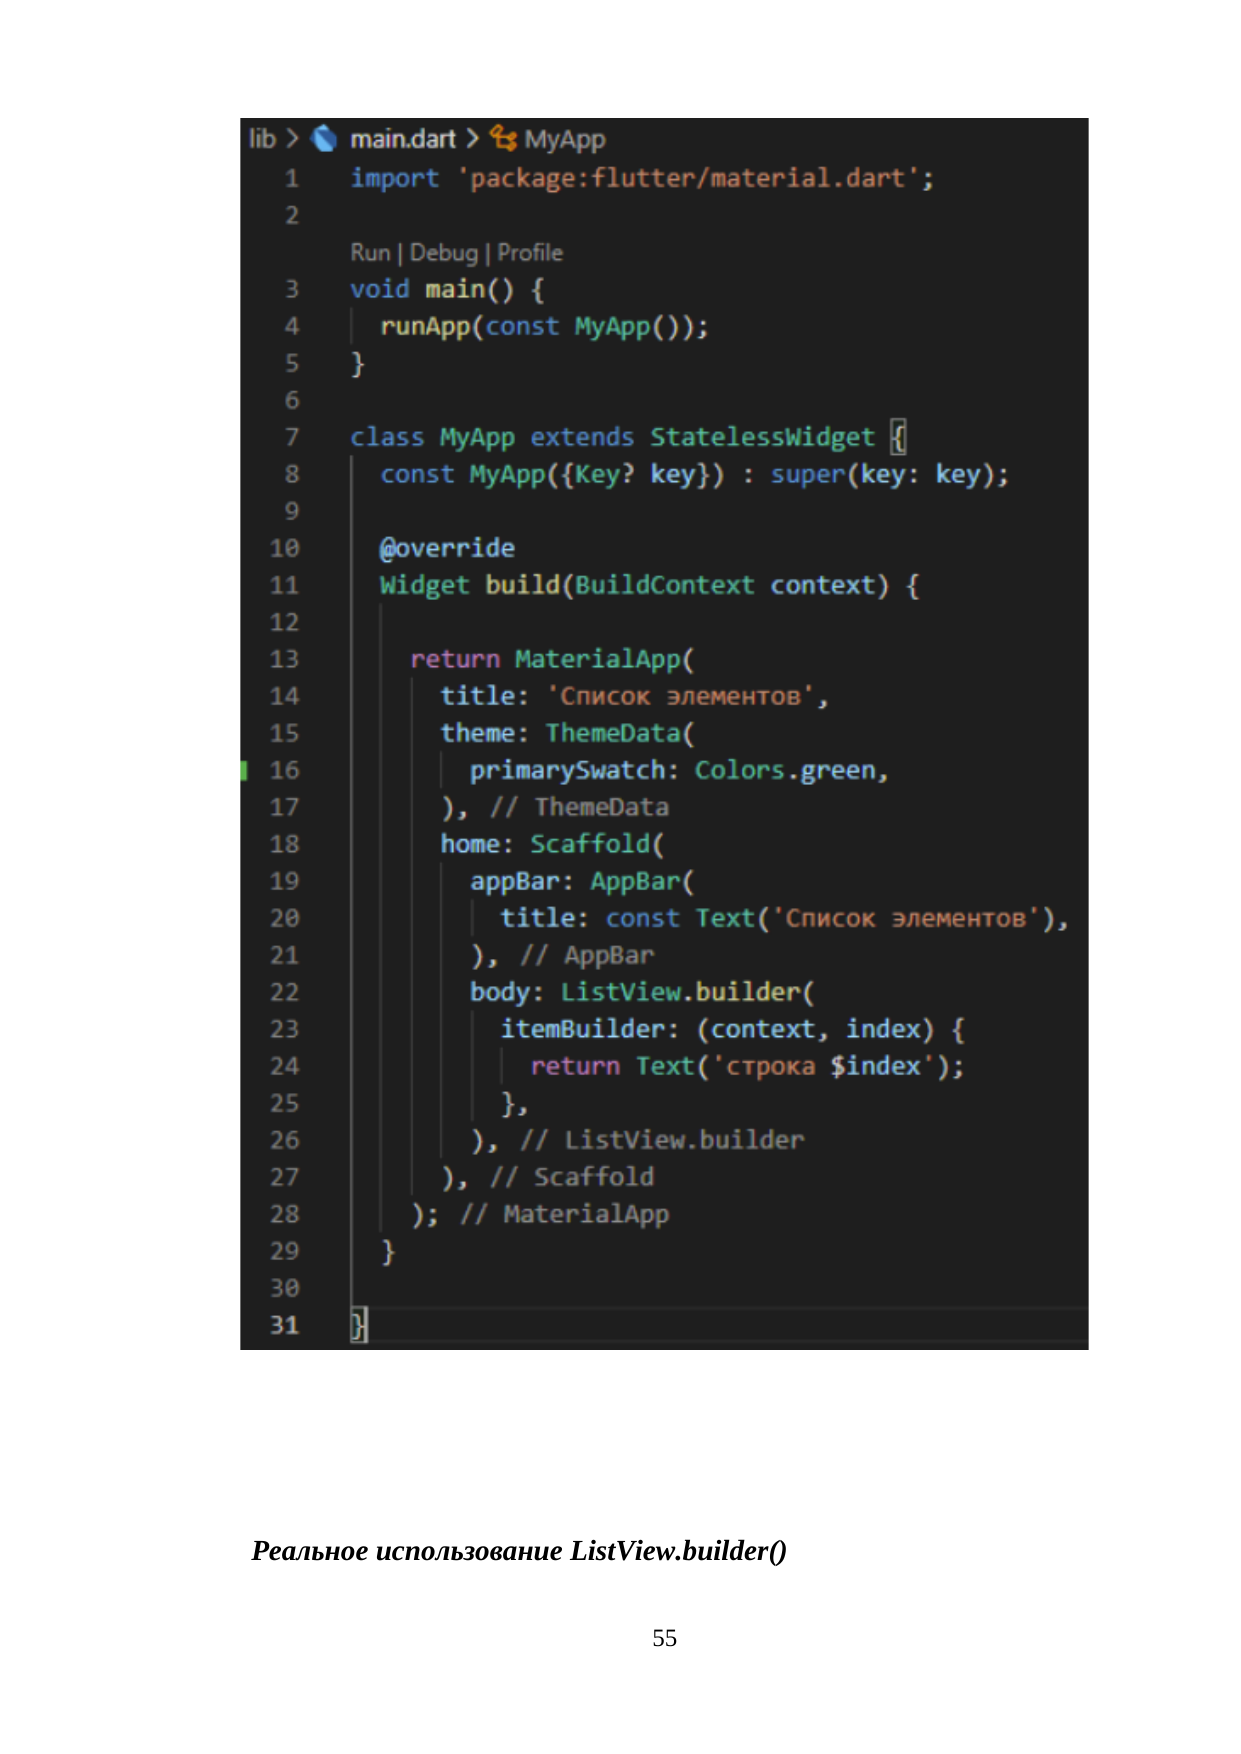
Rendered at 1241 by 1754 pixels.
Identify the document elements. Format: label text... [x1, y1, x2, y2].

text Реальное использование ListView.builder() [177, 1533, 1152, 1567]
picture [240, 118, 1089, 1350]
